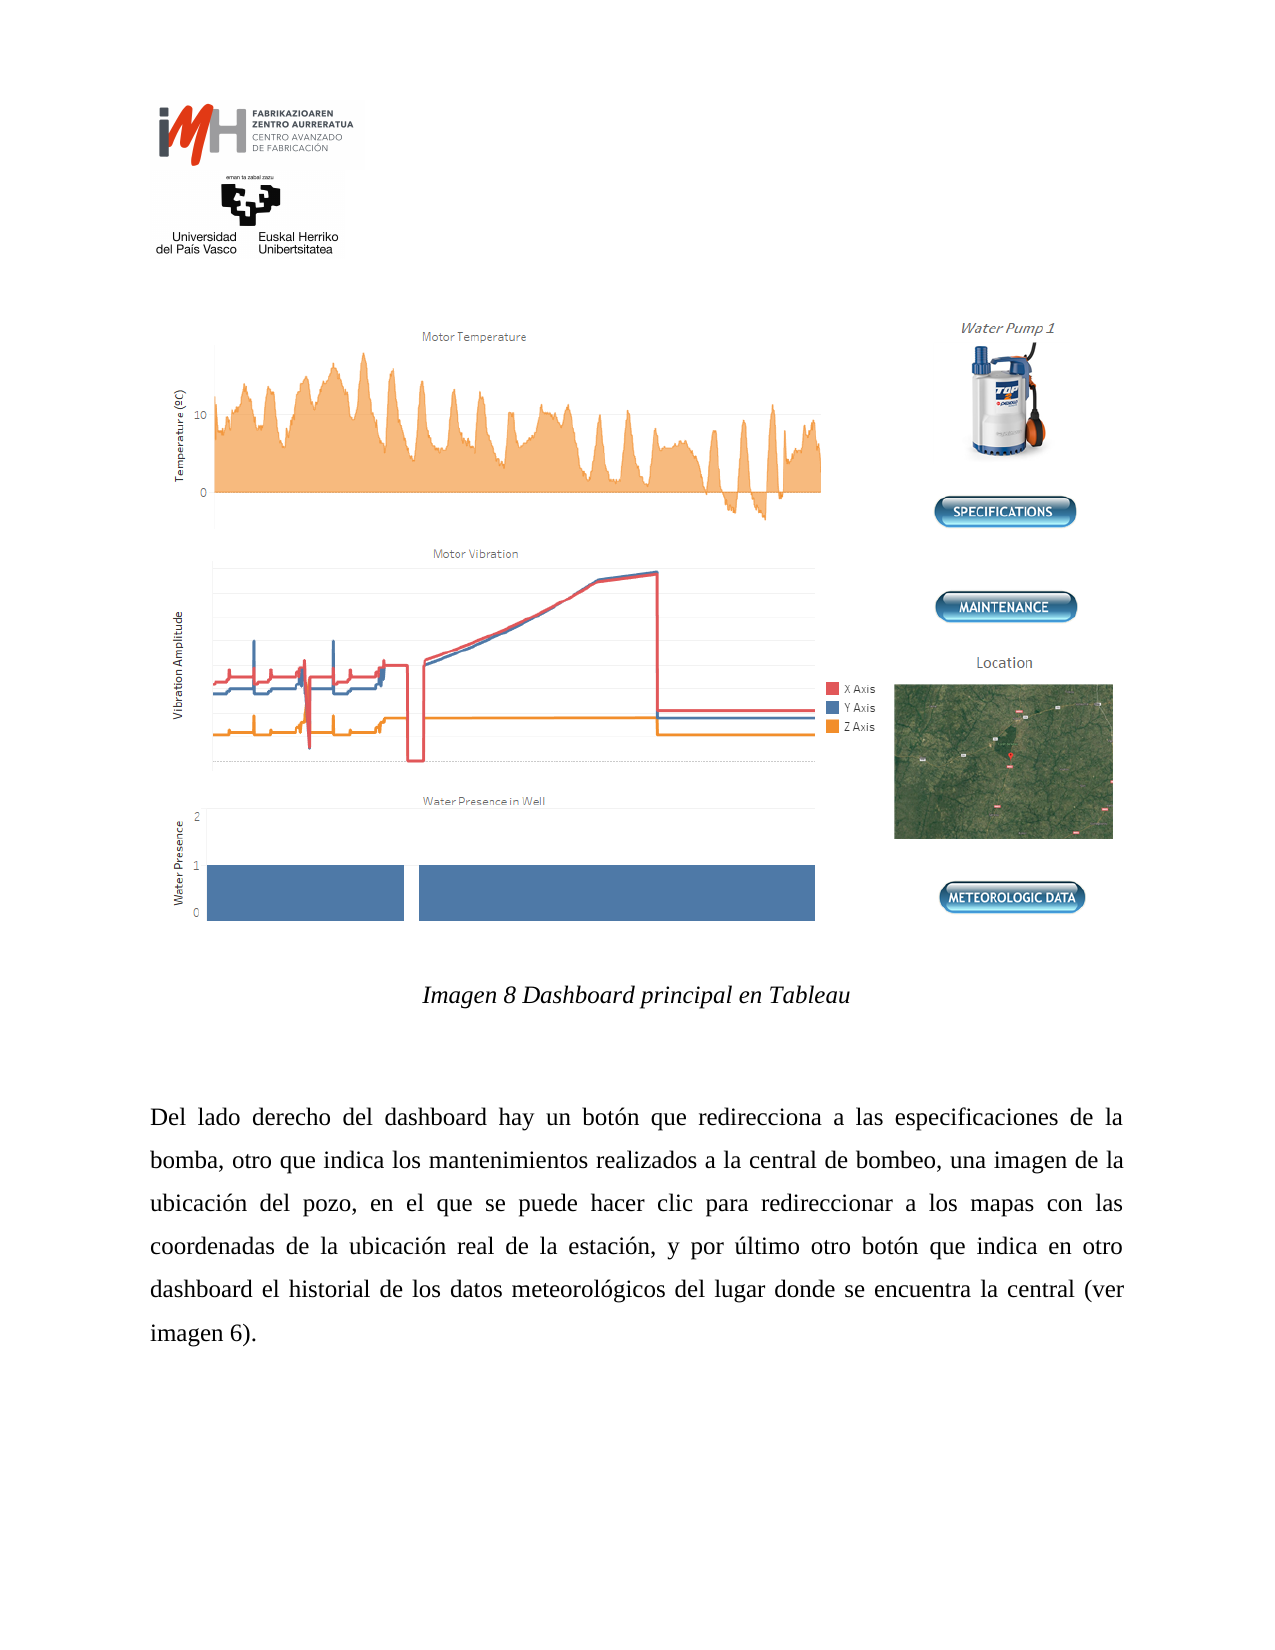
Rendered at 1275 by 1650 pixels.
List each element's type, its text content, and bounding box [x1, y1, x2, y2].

picture [150, 100, 365, 259]
text Imagen 8 Dashboard principal en Tableau [150, 980, 1125, 1009]
picture [150, 312, 1124, 941]
text Del lado derecho del dashboard hay un botón que redirecciona a las especificaciones de la bomba, otro que indica los mantenimientos realizados a la central de bombeo, una imagen de la ubicación del pozo, en el que se puede hacer clic para redireccionar a los mapas con las coordenadas de la ubicación real de la estación, y por último otro botón que indica en otro dashboard el historial de los datos meteorológicos del lugar donde se encuentra la central (ver imagen 6). [150, 1102, 1125, 1346]
